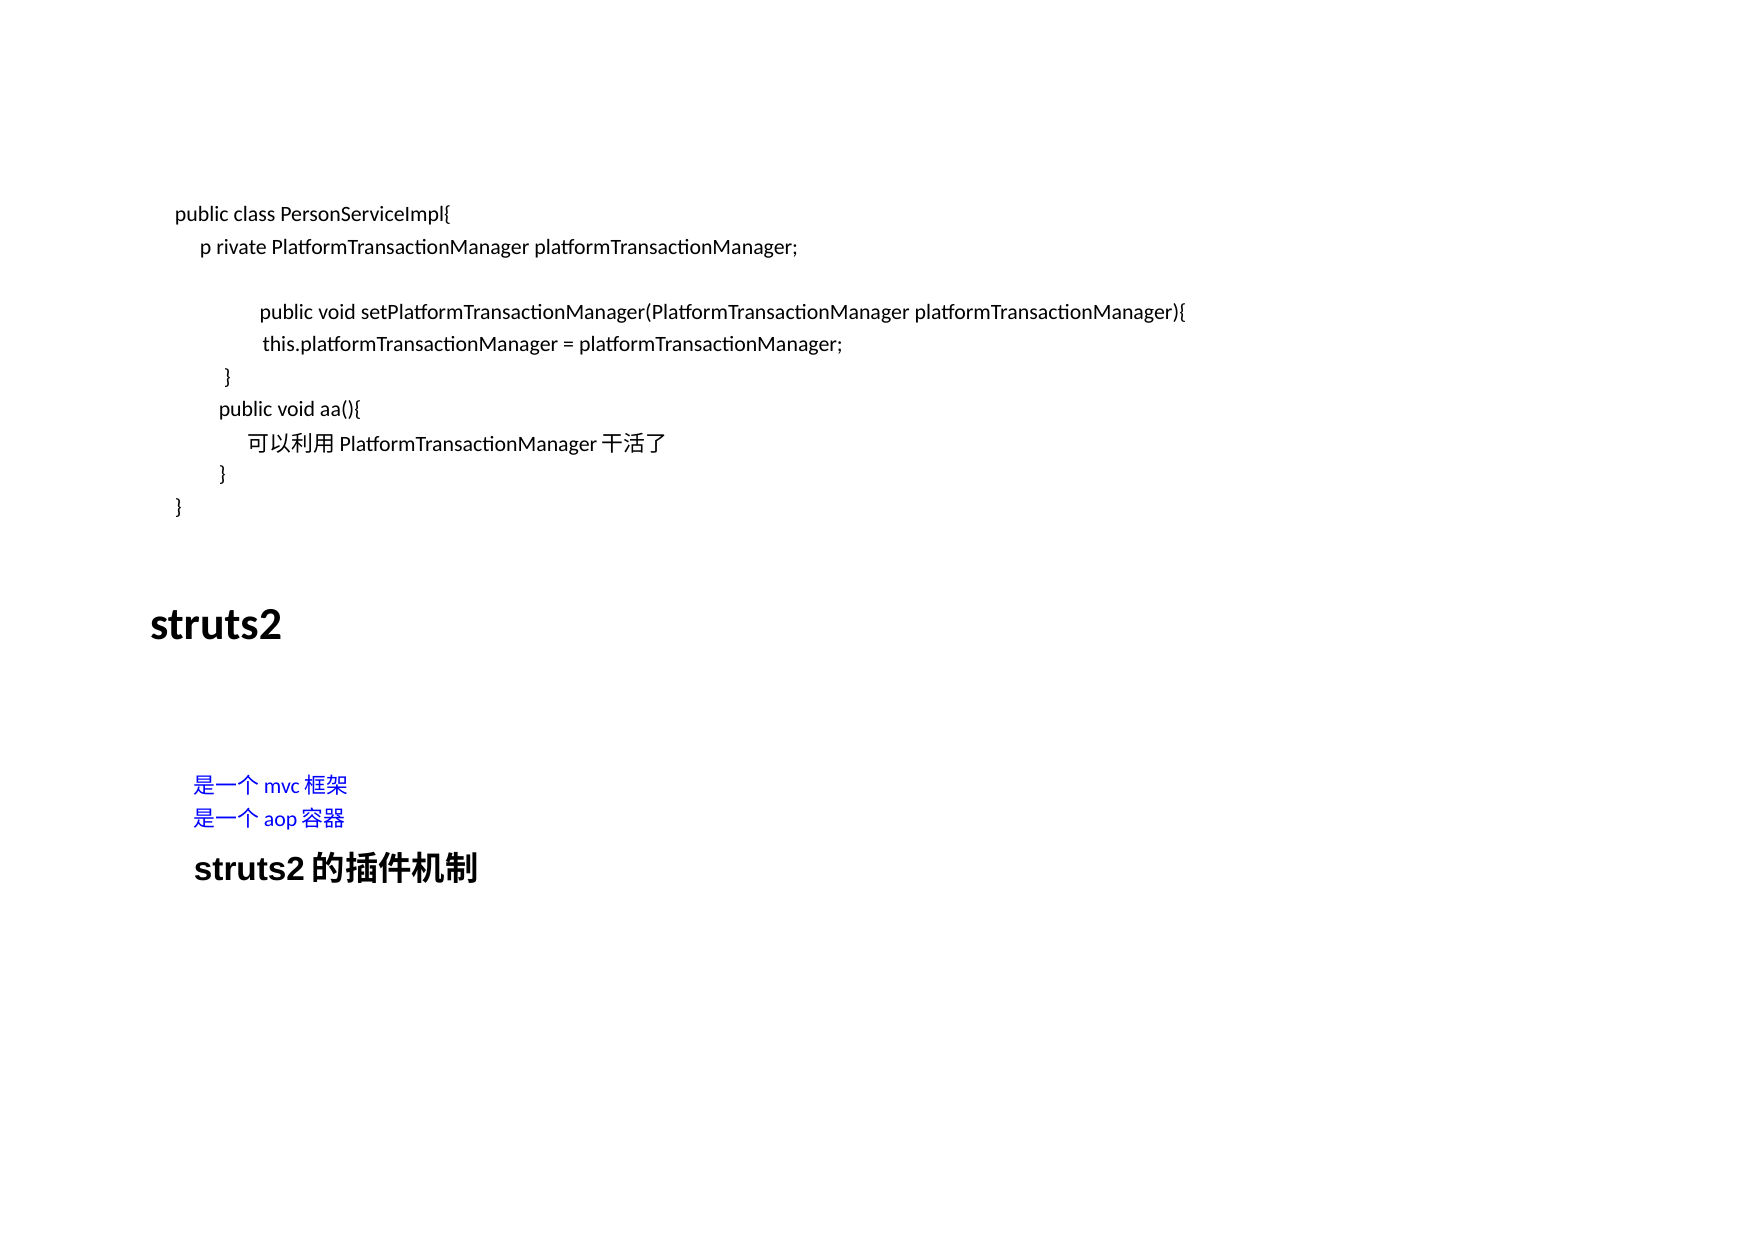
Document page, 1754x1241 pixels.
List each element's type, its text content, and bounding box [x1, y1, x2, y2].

text } [150, 360, 1704, 393]
text p rivate PlatformTransactionManager platformTransactionManager; [150, 230, 1704, 263]
text 可以利用PlatformTransactionManager干活了 [150, 425, 1704, 458]
text this.platformTransactionManager = platformTransactionManager; [150, 328, 1704, 360]
text } [150, 458, 1704, 490]
text 是一个mvc框架 [150, 768, 1704, 801]
text struts2的插件机制 [150, 833, 1704, 898]
text public void aa(){ [150, 393, 1704, 425]
subtitle struts2 [150, 591, 1704, 656]
text public class PersonServiceImpl{ [150, 198, 1704, 230]
text public void setPlatformTransactionManager(PlatformTransactionManager platformTransactionManager){ [150, 295, 1704, 328]
text } [150, 490, 1704, 523]
text 是一个aop容器 [150, 801, 1704, 833]
